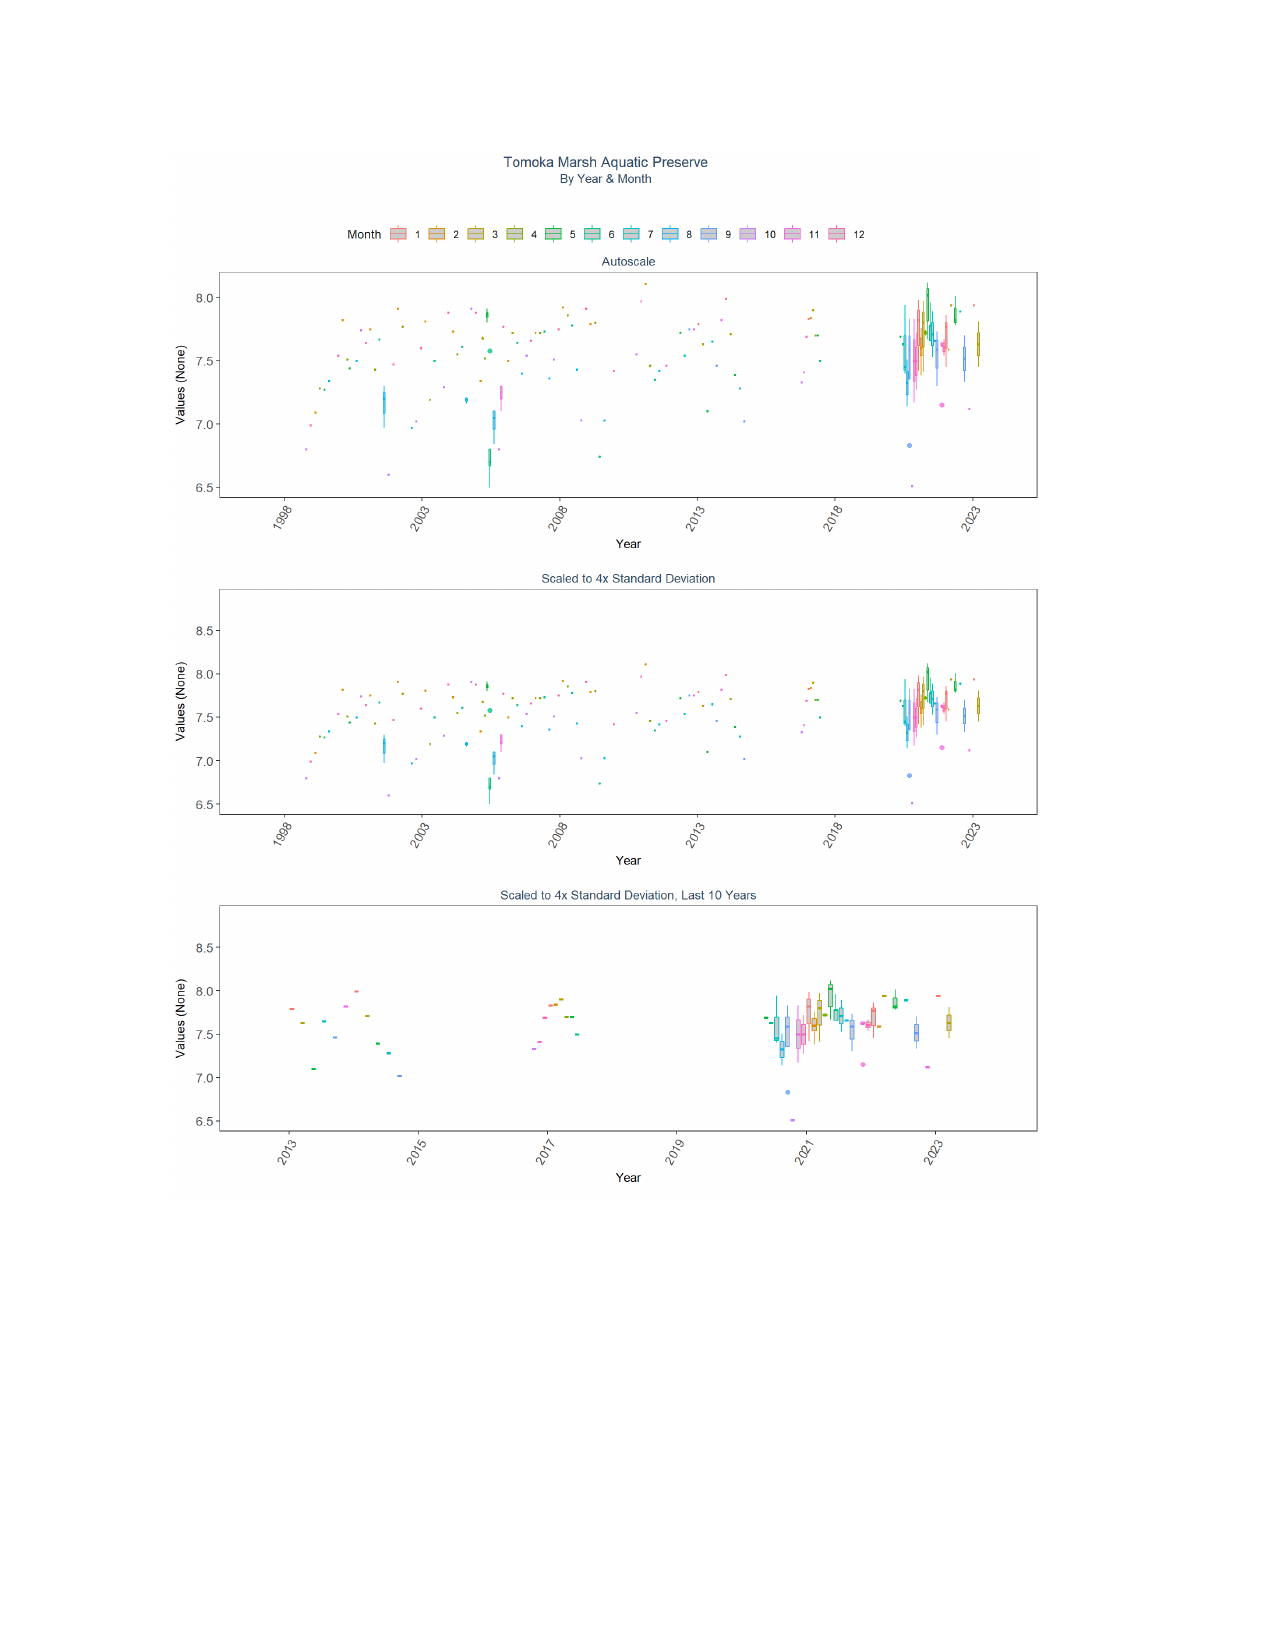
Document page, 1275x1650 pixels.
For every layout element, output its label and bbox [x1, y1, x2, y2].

picture [168, 150, 1044, 1200]
